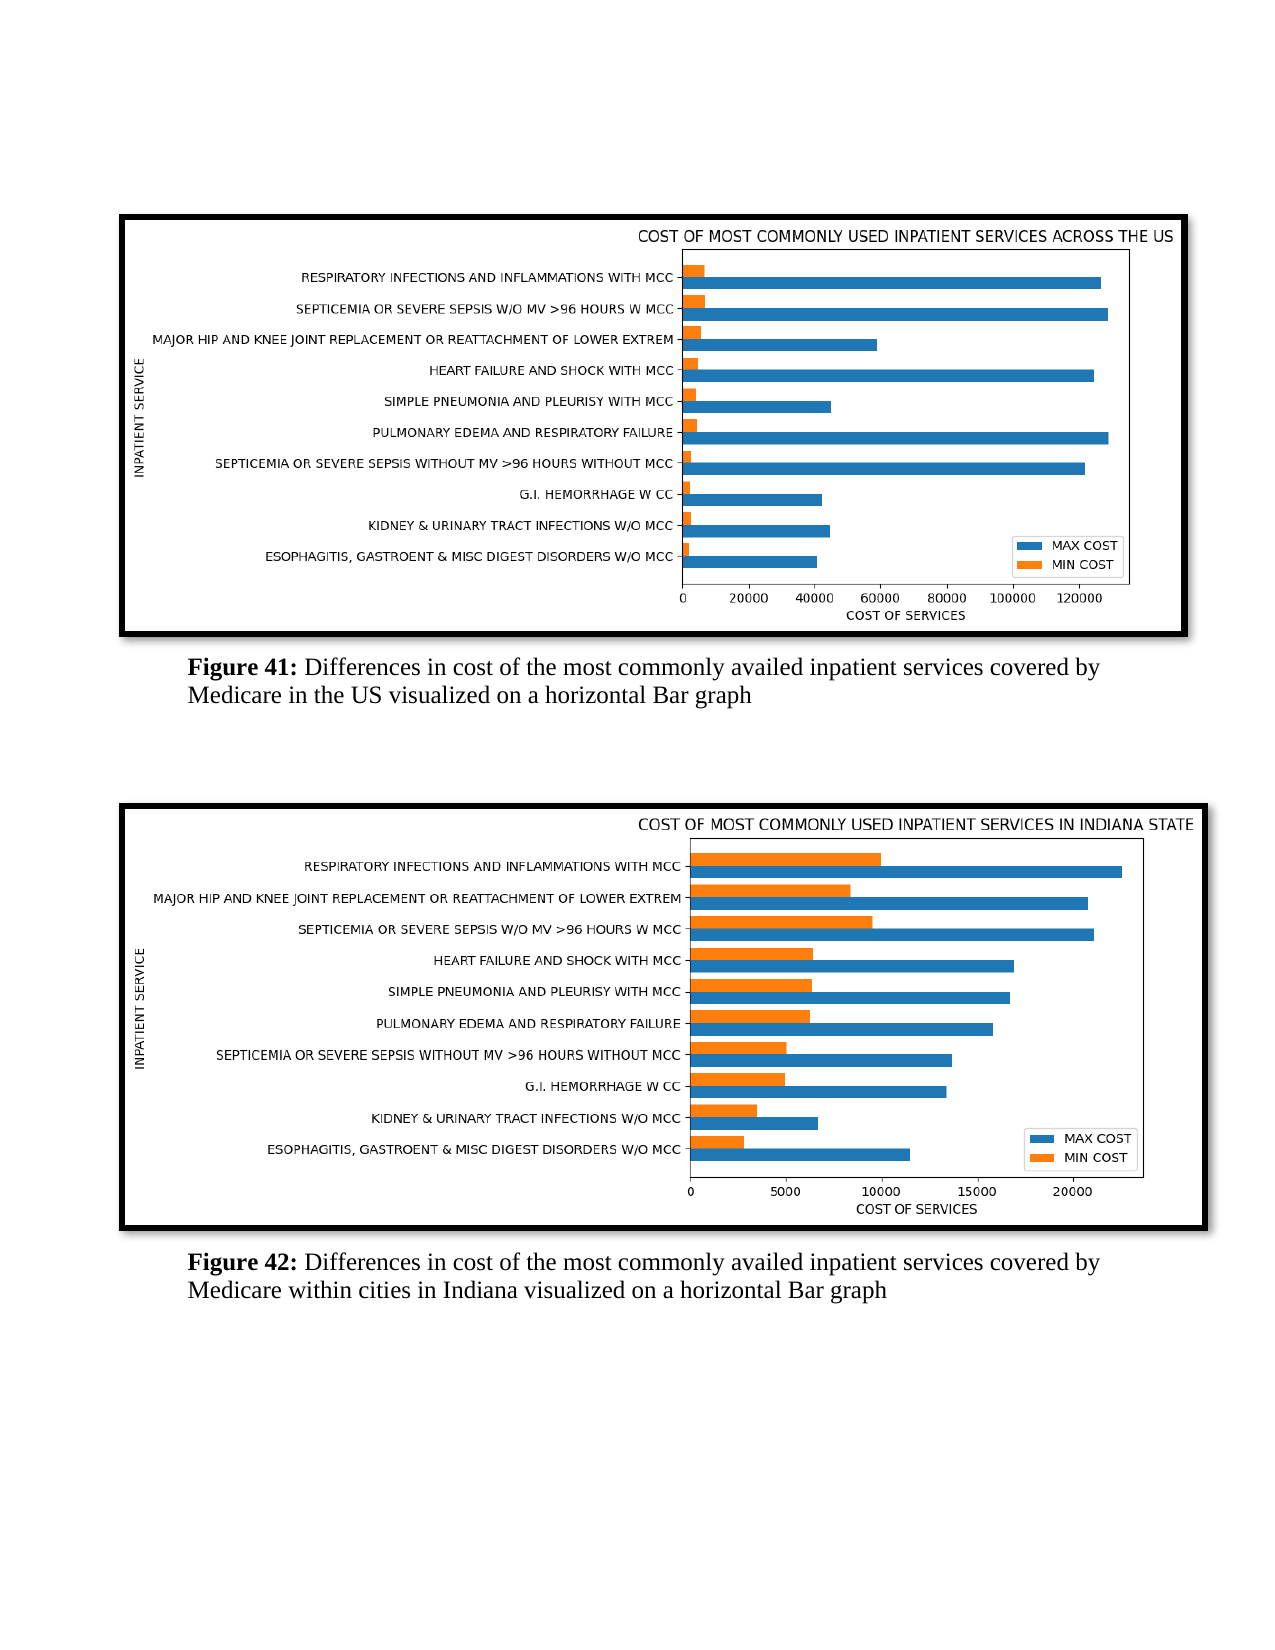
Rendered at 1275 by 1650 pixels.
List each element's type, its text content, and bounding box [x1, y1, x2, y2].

text Figure 41: Differences in cost of the most commonly availed inpatient services covered by Medicare in the US visualized on a horizontal Bar graph [187, 652, 1125, 709]
picture [125, 809, 1202, 1225]
picture [125, 220, 1181, 631]
text Figure 42: Differences in cost of the most commonly availed inpatient services covered by Medicare within cities in Indiana visualized on a horizontal Bar graph [187, 1247, 1125, 1304]
